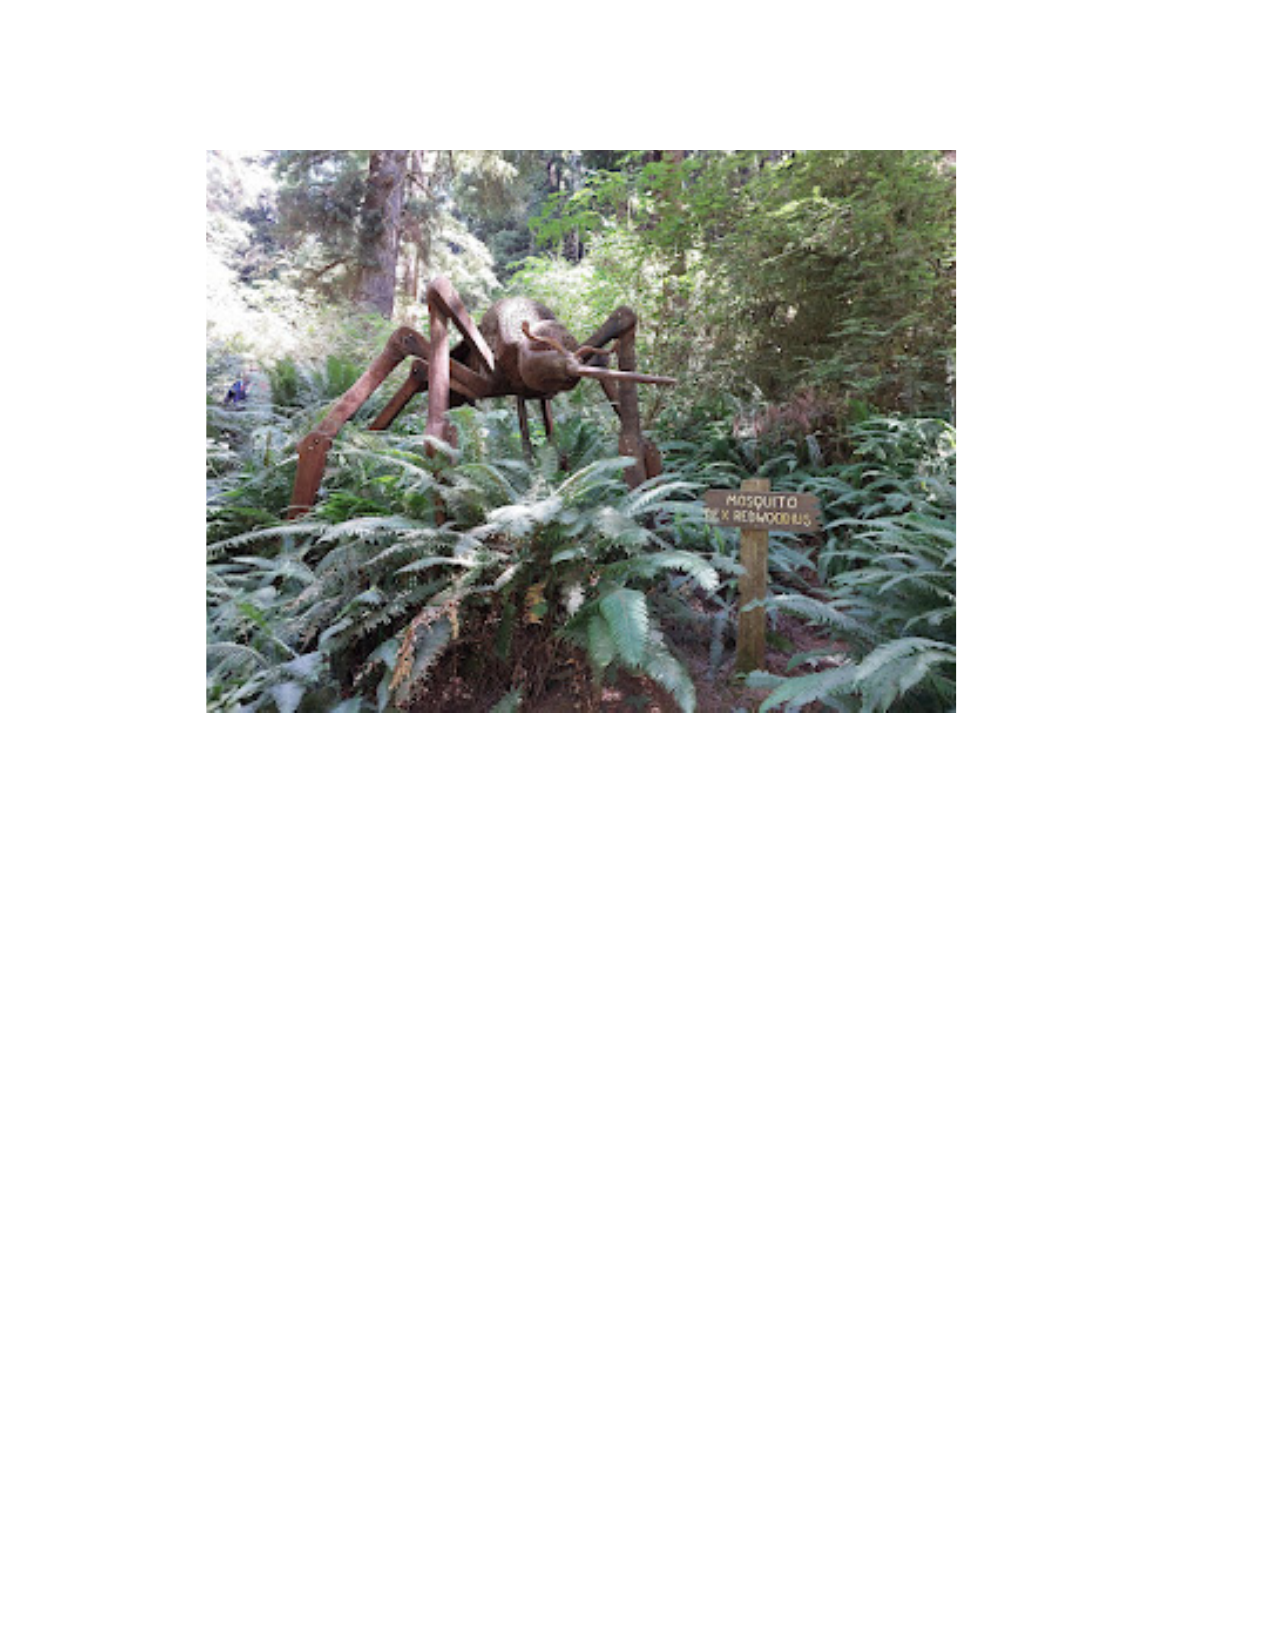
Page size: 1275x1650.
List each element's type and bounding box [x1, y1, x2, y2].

picture [206, 150, 957, 713]
